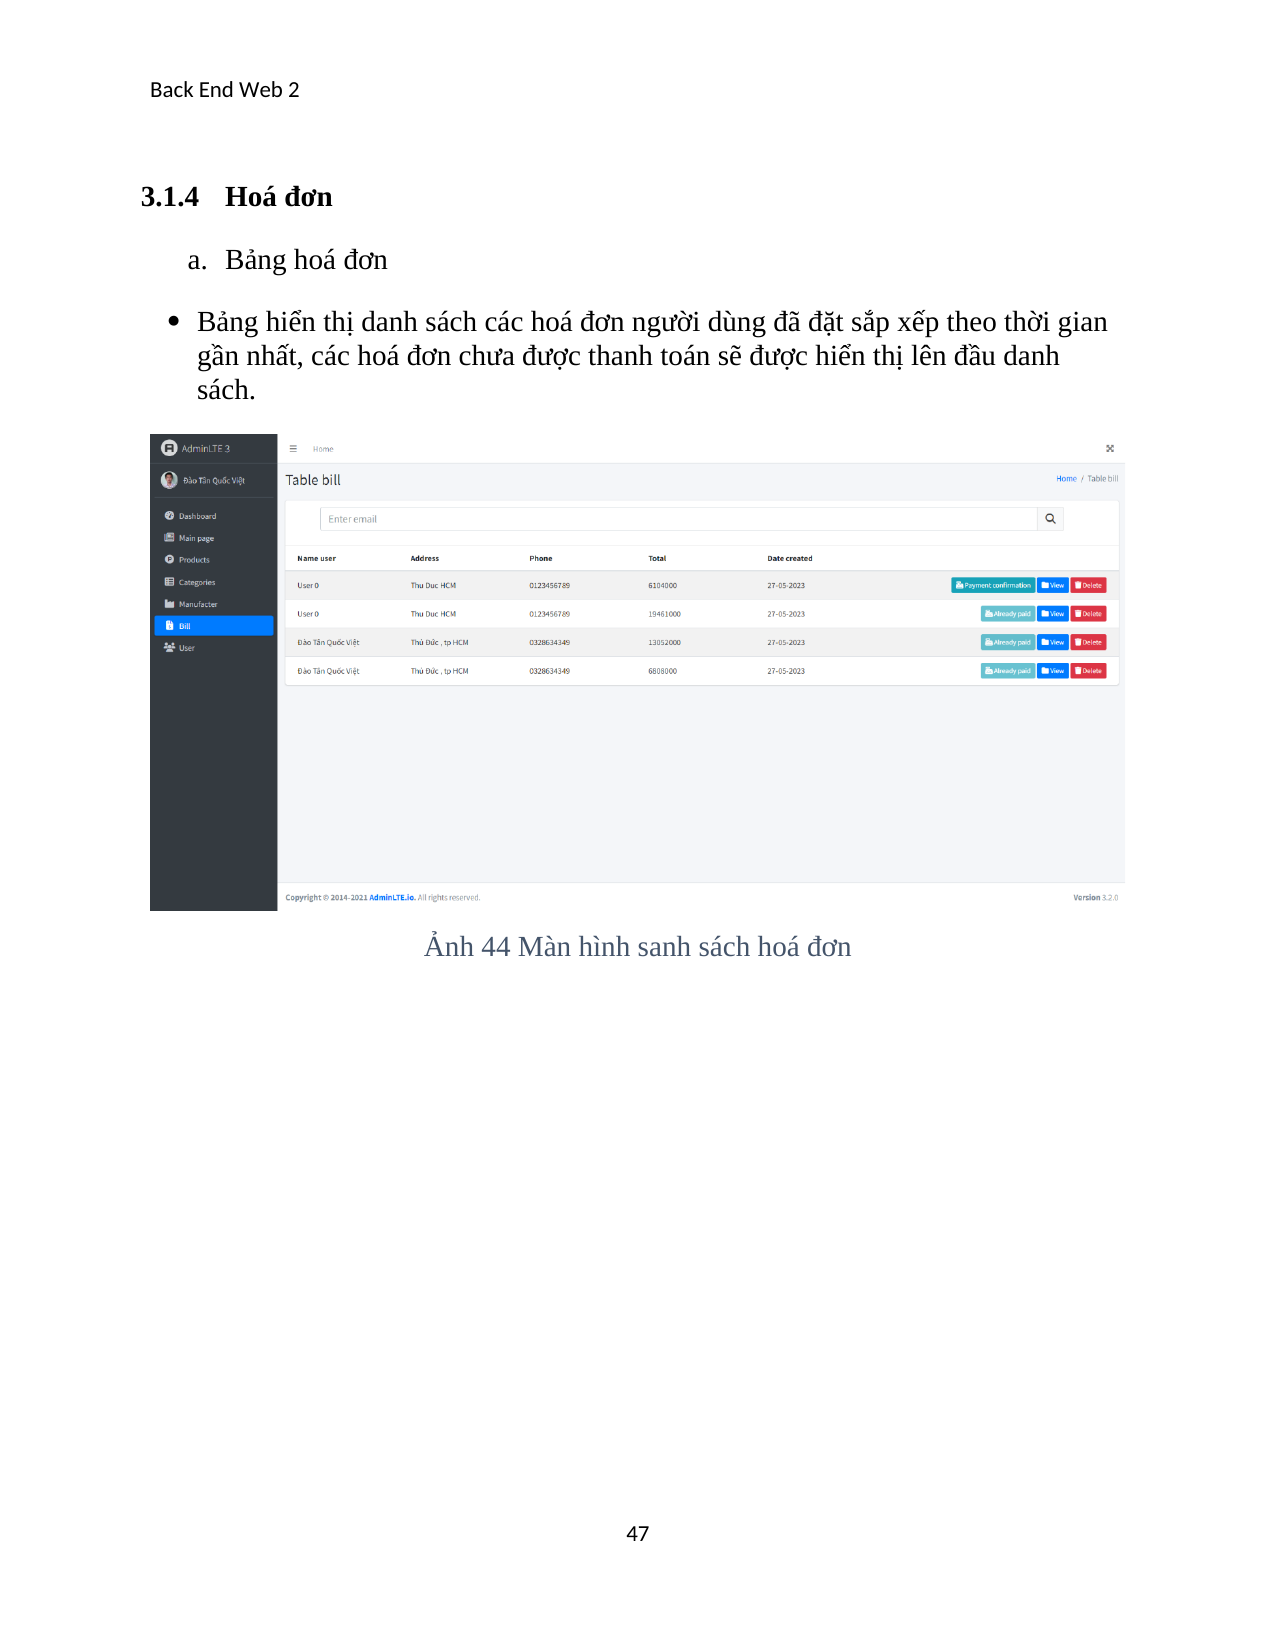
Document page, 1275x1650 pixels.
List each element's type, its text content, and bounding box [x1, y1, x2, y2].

text Ảnh 44 Màn hình sanh sách hoá đơn [150, 929, 1125, 963]
text Bảng hoá đơn [187, 242, 1125, 275]
picture [150, 434, 1125, 911]
text Bảng hiển thị danh sách các hoá đơn người dùng đã đặt sắp xếp theo thời gian gần nhất, các hoá đơn chưa được thanh toán sẽ được hiển thị lên đầu danh sách. [169, 304, 1125, 405]
text Hoá đơn [141, 179, 1125, 213]
